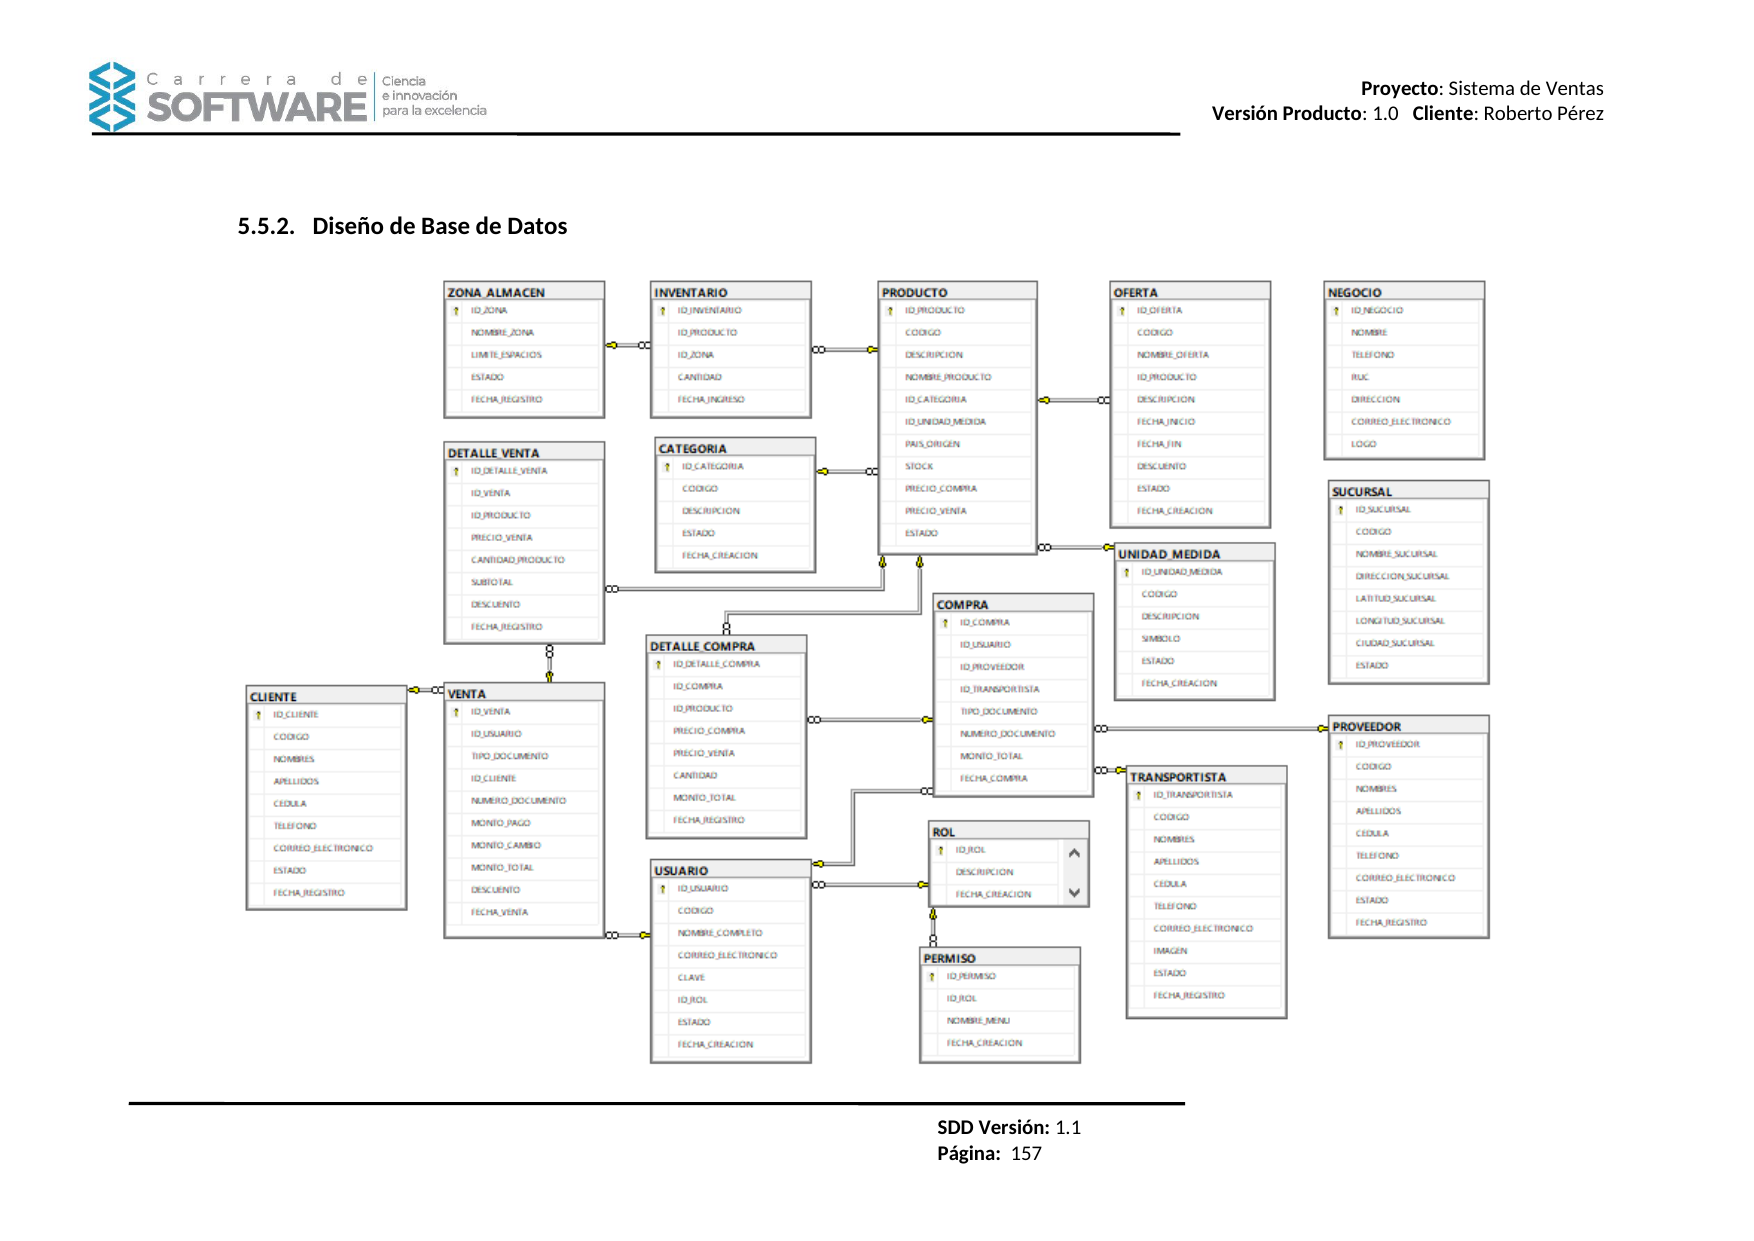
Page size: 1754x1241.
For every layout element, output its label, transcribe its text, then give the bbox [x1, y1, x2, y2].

subtitle Diseño de Base de Datos [237, 210, 1604, 241]
picture [225, 266, 1510, 1076]
picture [78, 46, 493, 154]
